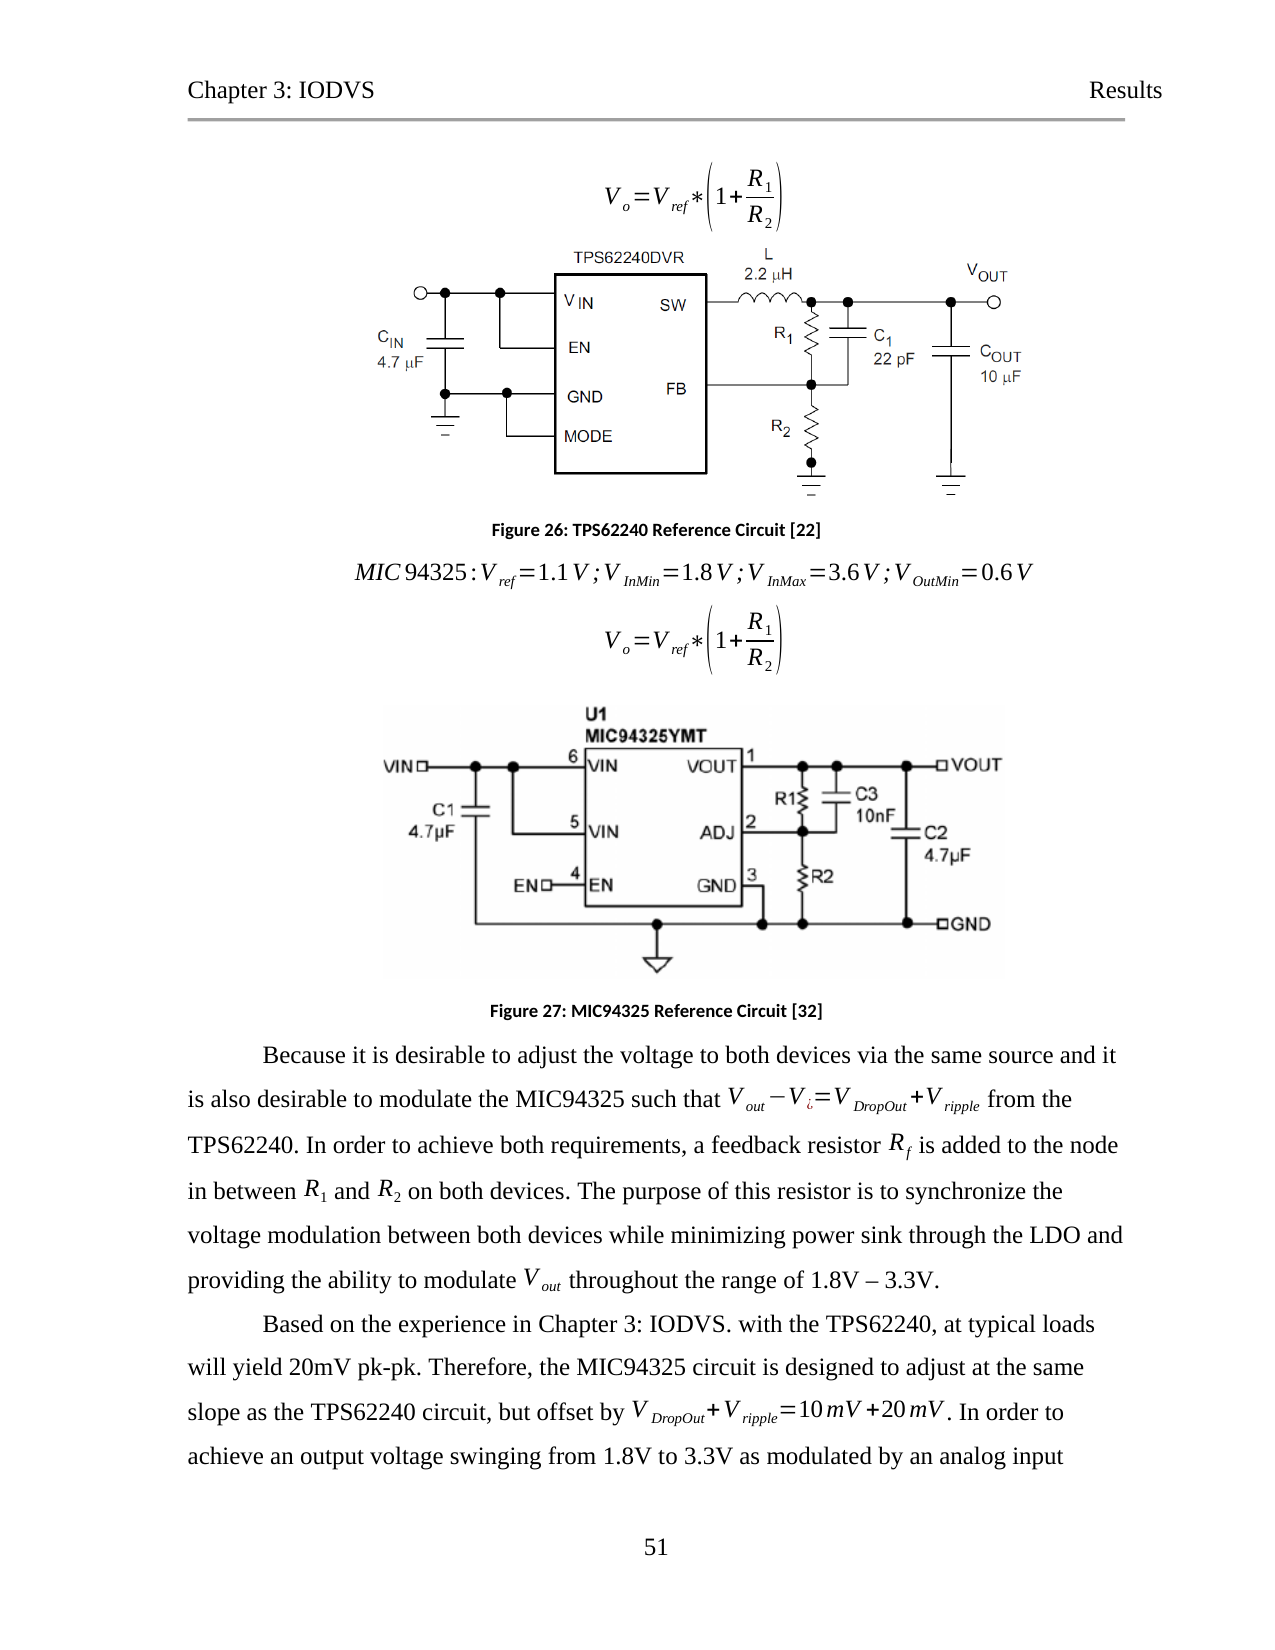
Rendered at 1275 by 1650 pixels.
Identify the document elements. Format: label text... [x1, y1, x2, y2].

text Because it is desirable to adjust the voltage to both devices via the same source and it is also desirable to modulate the MIC94325 such that from the TPS62240. In order to achieve both requirements, a feedback resistor is added to the node in between and on both devices. The purpose of this resistor is to synchronize the voltage modulation between both devices while minimizing power sink through the LDO and providing the ability to modulate throughout the range of 1.8V – 3.3V. [187, 1040, 1125, 1295]
picture [359, 248, 1028, 504]
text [187, 1309, 1125, 1470]
picture [376, 692, 1012, 985]
text Figure 26: TPS62240 Reference Circuit [187, 518, 1125, 541]
text Figure 27: MIC94325 Reference Circuit [187, 999, 1125, 1022]
